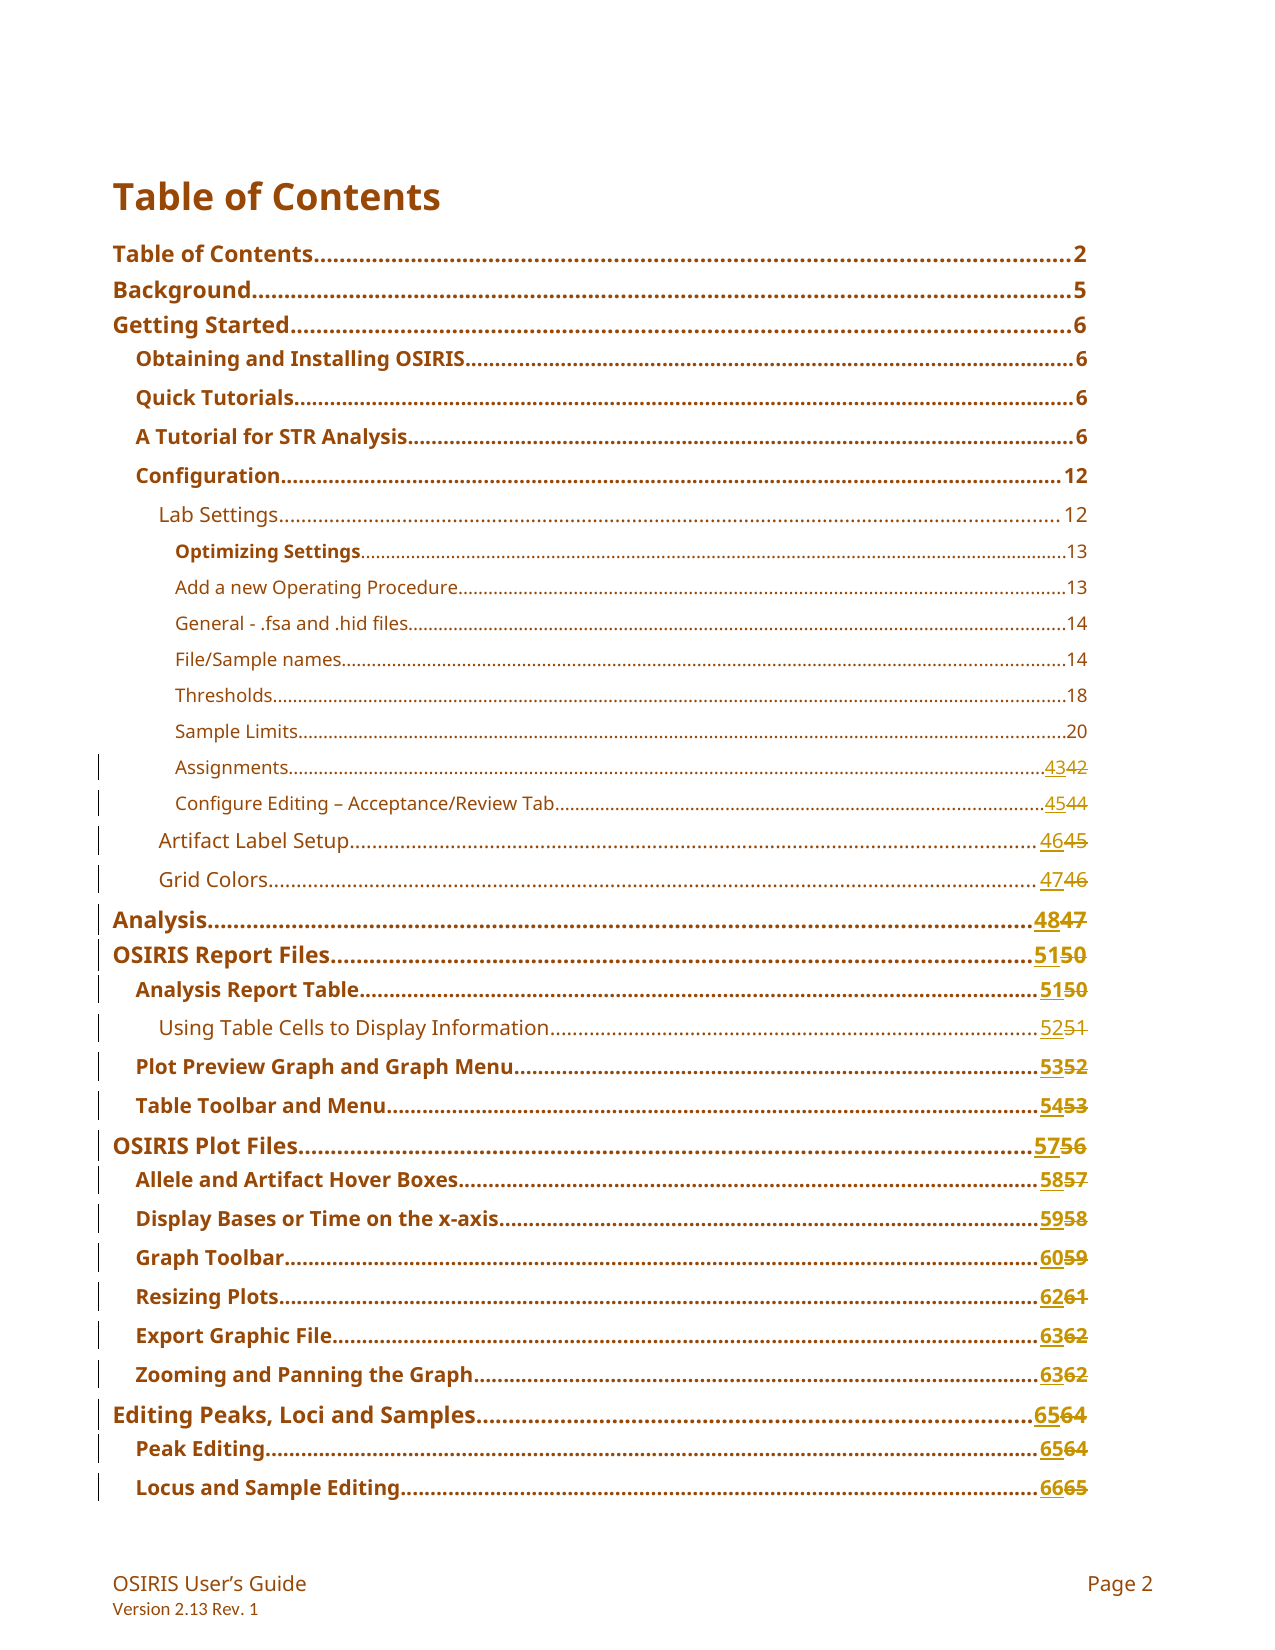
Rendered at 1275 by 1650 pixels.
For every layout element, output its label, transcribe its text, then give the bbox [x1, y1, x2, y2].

text Zooming and Panning the Graph [135, 1360, 1162, 1388]
text Sample Limits 20 [175, 718, 1162, 744]
text Thresholds 18 [175, 682, 1162, 708]
text Peak Editing [135, 1434, 1162, 1462]
text Optimizing Settings 13 [175, 539, 1162, 564]
subtitle Table of Contents [112, 170, 1162, 221]
text Display Bases or Time on the x-axis [135, 1204, 1162, 1233]
text Editing Peaks, Loci and Samples [112, 1399, 1162, 1430]
text OSIRIS Report Files [112, 939, 1162, 971]
text Assignments [175, 754, 1162, 780]
text Resizing Plots [135, 1282, 1162, 1311]
text Locus and Sample Editing [135, 1473, 1162, 1501]
text Grid Colors [158, 865, 1162, 893]
text Using Table Cells to Display Information [158, 1013, 1162, 1042]
text Table Toolbar and Menu [135, 1091, 1162, 1120]
text Plot Preview Graph and Graph Menu [135, 1052, 1162, 1081]
text Configure Editing – Acceptance/Review Tab [175, 790, 1162, 816]
text Obtaining and Installing OSIRIS 6 [135, 344, 1162, 373]
text Background 5 [112, 273, 1162, 305]
text Artifact Label Setup [158, 826, 1162, 854]
text Getting Started 6 [112, 309, 1162, 340]
text Analysis Report Table [135, 975, 1162, 1003]
text OSIRIS Plot Files [112, 1130, 1162, 1161]
text Add a new Operating Procedure 13 [175, 574, 1162, 600]
text Configuration 12 [135, 461, 1162, 489]
text Quick Tutorials 6 [135, 383, 1162, 412]
text Table of Contents 2 [112, 238, 1162, 269]
text General - .fsa and .hid files 14 [175, 611, 1162, 636]
text A Tutorial for STR Analysis 6 [135, 422, 1162, 451]
text Allele and Artifact Hover Boxes [135, 1166, 1162, 1194]
text Graph Toolbar [135, 1243, 1162, 1272]
text Lab Settings 12 [158, 500, 1162, 528]
text Export Graphic File [135, 1321, 1162, 1349]
text Analysis [112, 904, 1162, 935]
text File/Sample names 14 [341, 646, 1162, 672]
